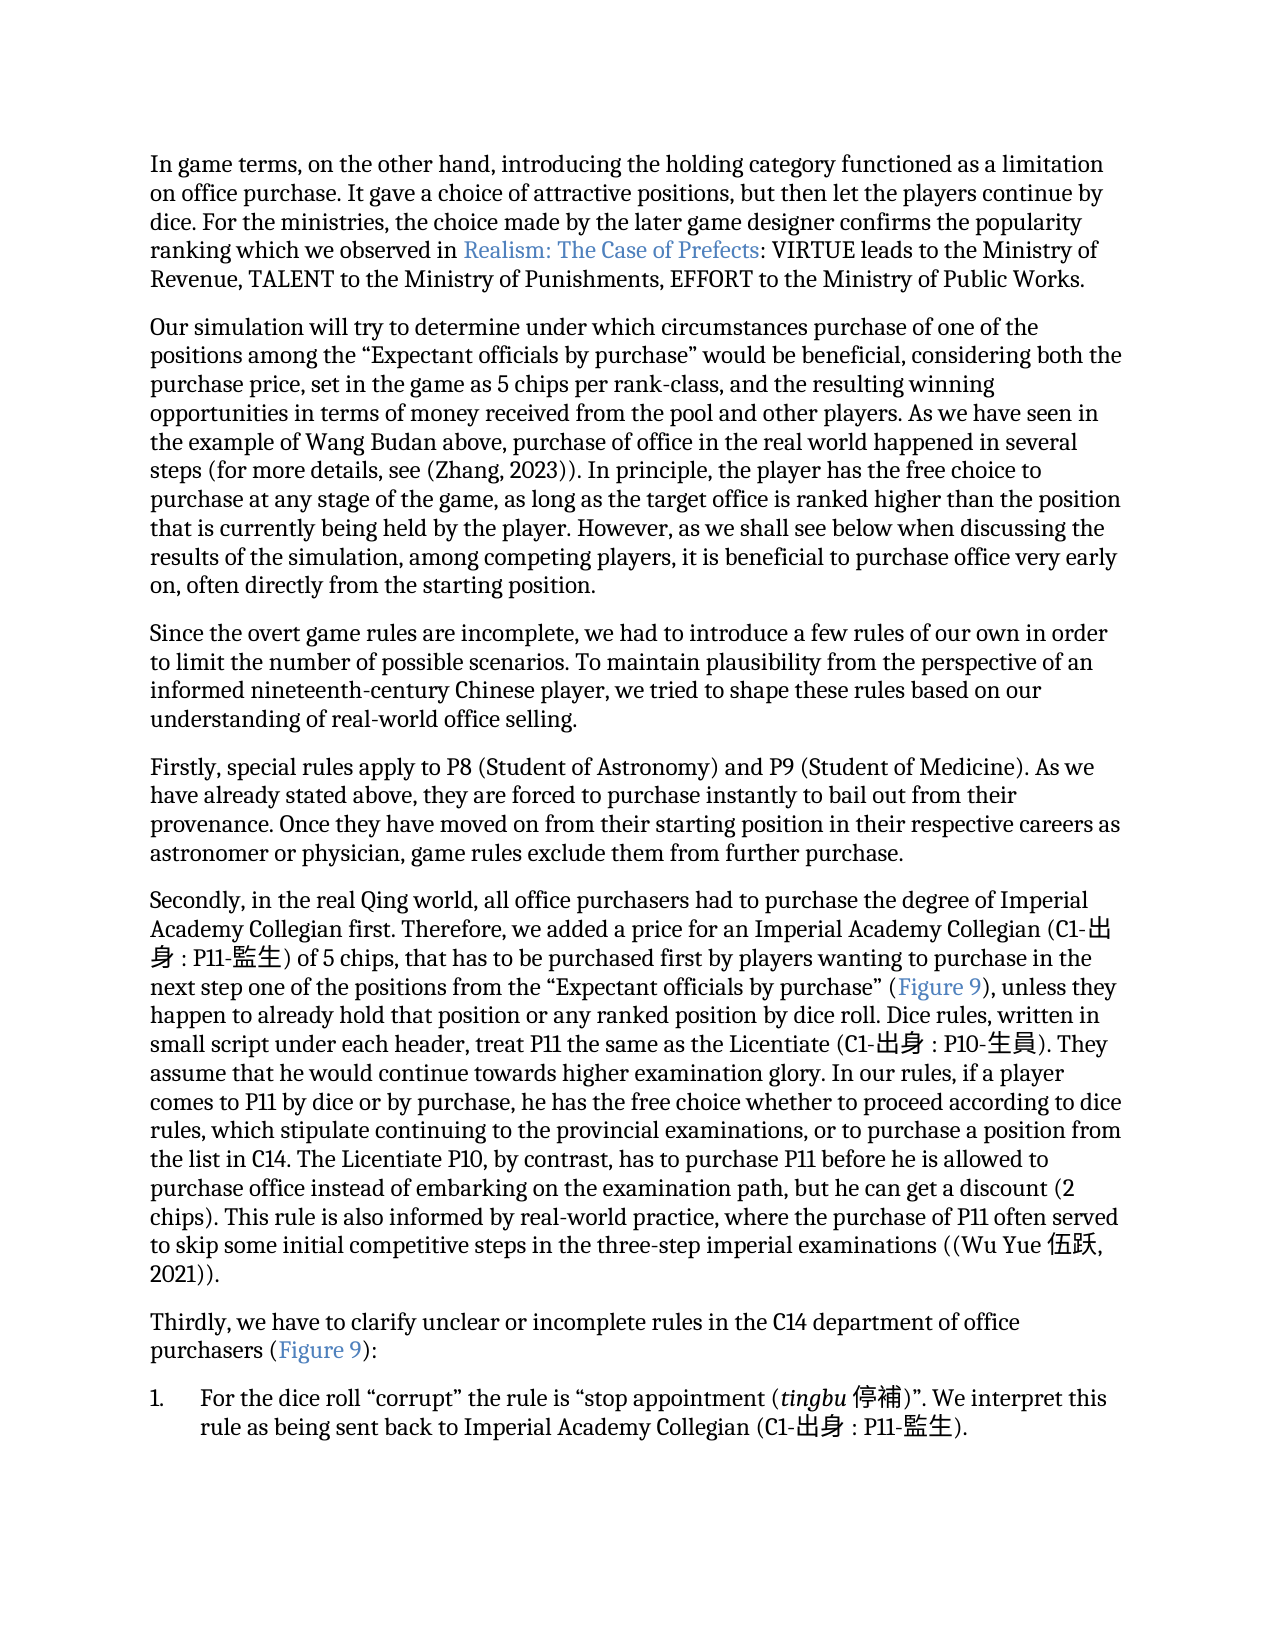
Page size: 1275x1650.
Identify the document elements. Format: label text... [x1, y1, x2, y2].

text Thirdly, we have to clarify unclear or incomplete rules in the C14 department of office purchasers (Figure 9): [150, 1307, 1125, 1365]
text Our simulation will try to determine under which circumstances purchase of one of the positions among the “Expectant officials by purchase” would be beneficial, considering both the purchase price, set in the game as 5 chips per rank-class, and the resulting winning opportunities in terms of money received from the pool and other players. As we have seen in the example of Wang Budan above, purchase of office in the real world happened in several steps (for more details, see (Zhang, 2023)). In principle, the player has the free choice to purchase at any stage of the game, as long as the target office is ranked higher than the position that is currently being held by the player. However, as we shall see below when discussing the results of the simulation, among competing players, it is beneficial to purchase office very early on, often directly from the starting position. [150, 312, 1125, 600]
text Firstly, special rules apply to P8 (Student of Astronomy) and P9 (Student of Medicine). As we have already stated above, they are forced to purchase instantly to bail out from their provenance. Once they have moved on from their starting position in their respective careers as astronomer or physician, game rules exclude them from further purchase. [150, 752, 1125, 867]
text In game terms, on the other hand, introducing the holding category functioned as a limitation on office purchase. It gave a choice of attractive positions, but then let the players continue by dice. For the ministries, the choice made by the later game designer confirms the popularity ranking which we observed in Realism: The Case of Prefects: VIRTUE leads to the Ministry of Revenue, TALENT to the Ministry of Punishments, EFFORT to the Ministry of Public Works. [150, 150, 1125, 294]
text Since the overt game rules are incomplete, we had to introduce a few rules of our own in order to limit the number of possible scenarios. To maintain plausibility from the perspective of an informed nineteenth-century Chinese player, we tried to shape these rules based on our understanding of real-world office selling. [150, 619, 1125, 734]
text Secondly, in the real Qing world, all office purchasers had to purchase the degree of Imperial Academy Collegian first. Therefore, we added a price for an Imperial Academy Collegian (C1-出身 : P11-監生) of 5 chips, that has to be purchased first by players wanting to purchase in the next step one of the positions from the “Expectant officials by purchase” (Figure 9), unless they happen to already hold that position or any ranked position by dice roll. Dice rules, written in small script under each header, treat P11 the same as the Licentiate (C1-出身 : P10-生員). They assume that he would continue towards higher examination glory. In our rules, if a player comes to P11 by dice or by purchase, he has the free choice whether to proceed according to dice rules, which stipulate continuing to the provincial examinations, or to purchase a position from the list in C14. The Licentiate P10, by contrast, has to purchase P11 before he is allowed to purchase office instead of embarking on the examination path, but he can get a discount (2 chips). This rule is also informed by real-world practice, where the purchase of P11 often served to skip some initial competitive steps in the three-step imperial examinations ((Wu Yue 伍跃, 2021)). [150, 886, 1125, 1289]
list For the dice roll “corrupt” the rule is “stop appointment (tingbu 停補)”. We interpret this rule as being sent back to Imperial Academy Collegian (C1-出身 : P11-監生). [150, 1384, 1125, 1441]
